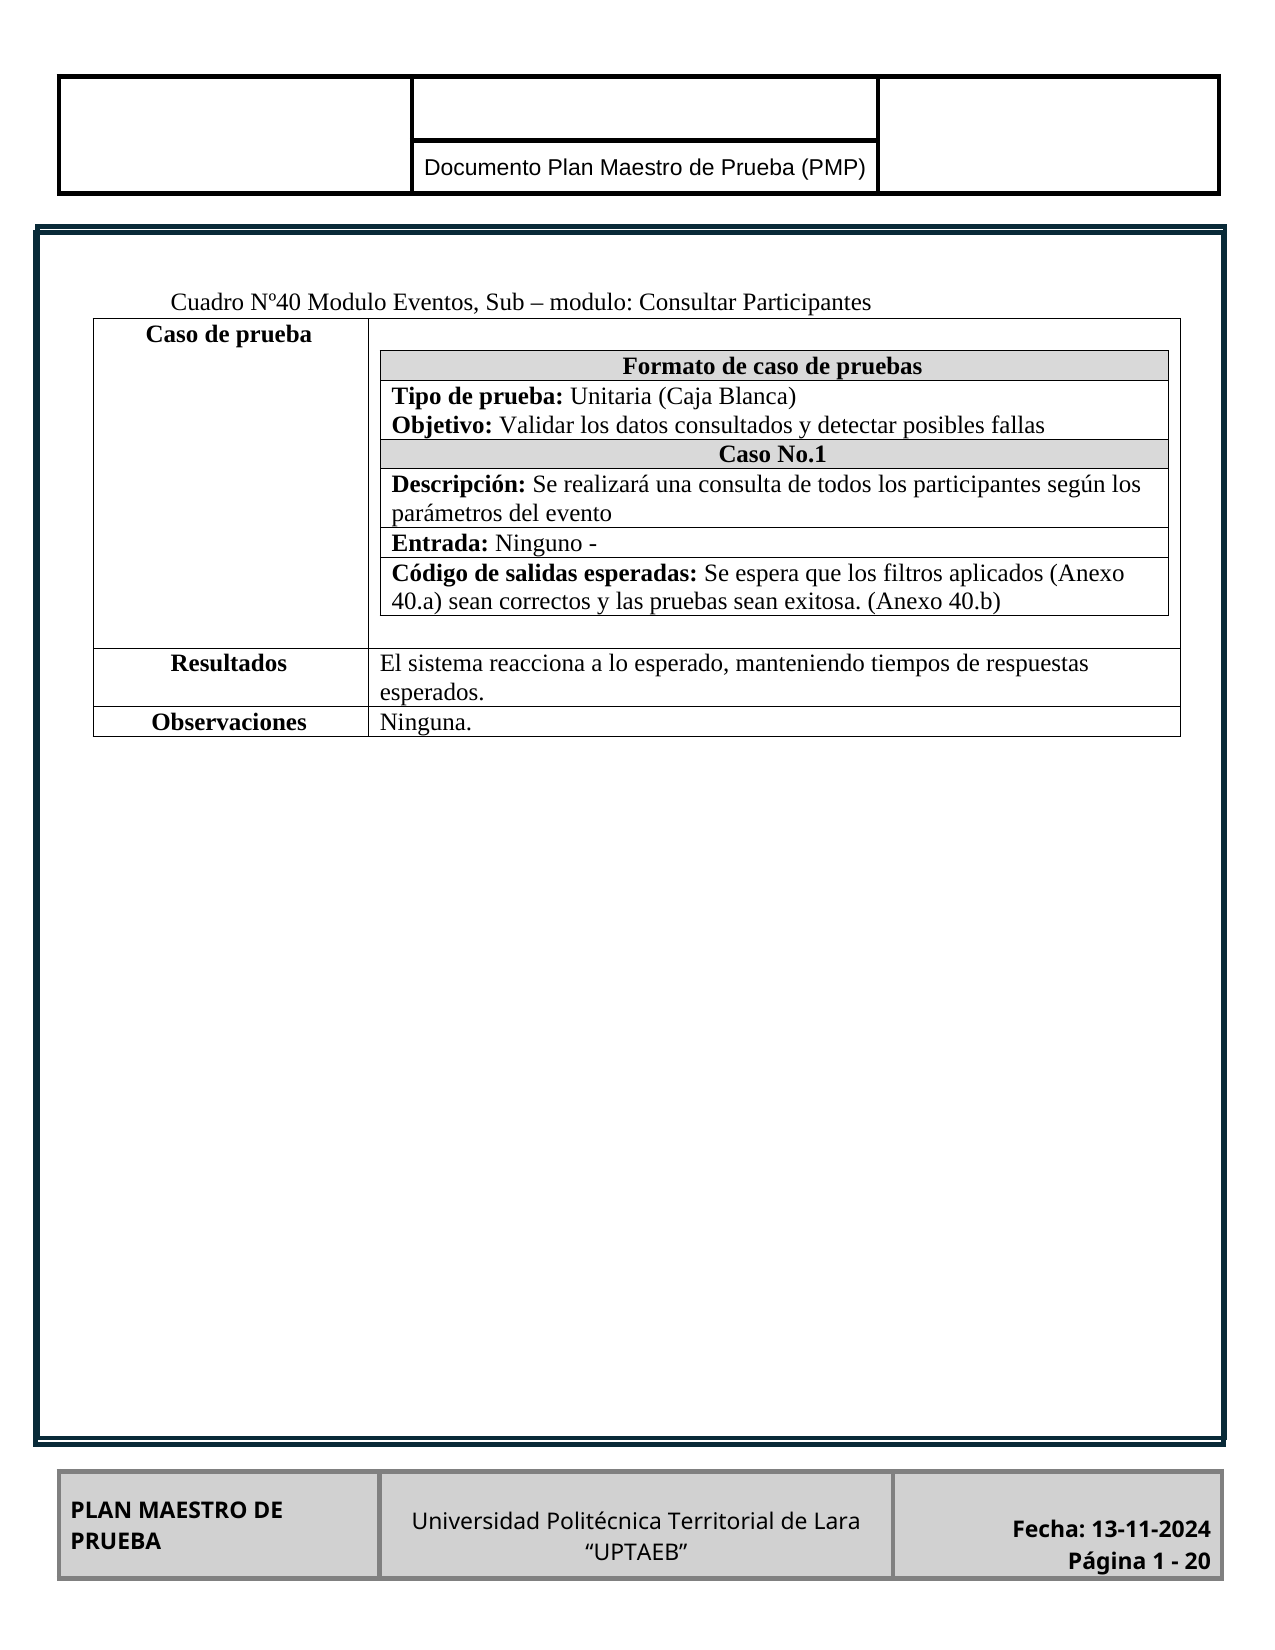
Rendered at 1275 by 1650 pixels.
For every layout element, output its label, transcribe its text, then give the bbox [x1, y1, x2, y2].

text Cuadro Nº40 Modulo Eventos, Sub – modulo: Consultar Participantes [170, 287, 1181, 316]
table_cell El sistema reacciona a lo esperado, manteniendo tiempos de respuestas esperados. [369, 649, 1180, 706]
table_cell Observaciones [94, 707, 368, 736]
table_header [369, 319, 1180, 647]
table_cell Ninguna. [369, 707, 1180, 736]
table_cell Resultados [94, 649, 368, 706]
table_header Caso de prueba [94, 319, 368, 647]
